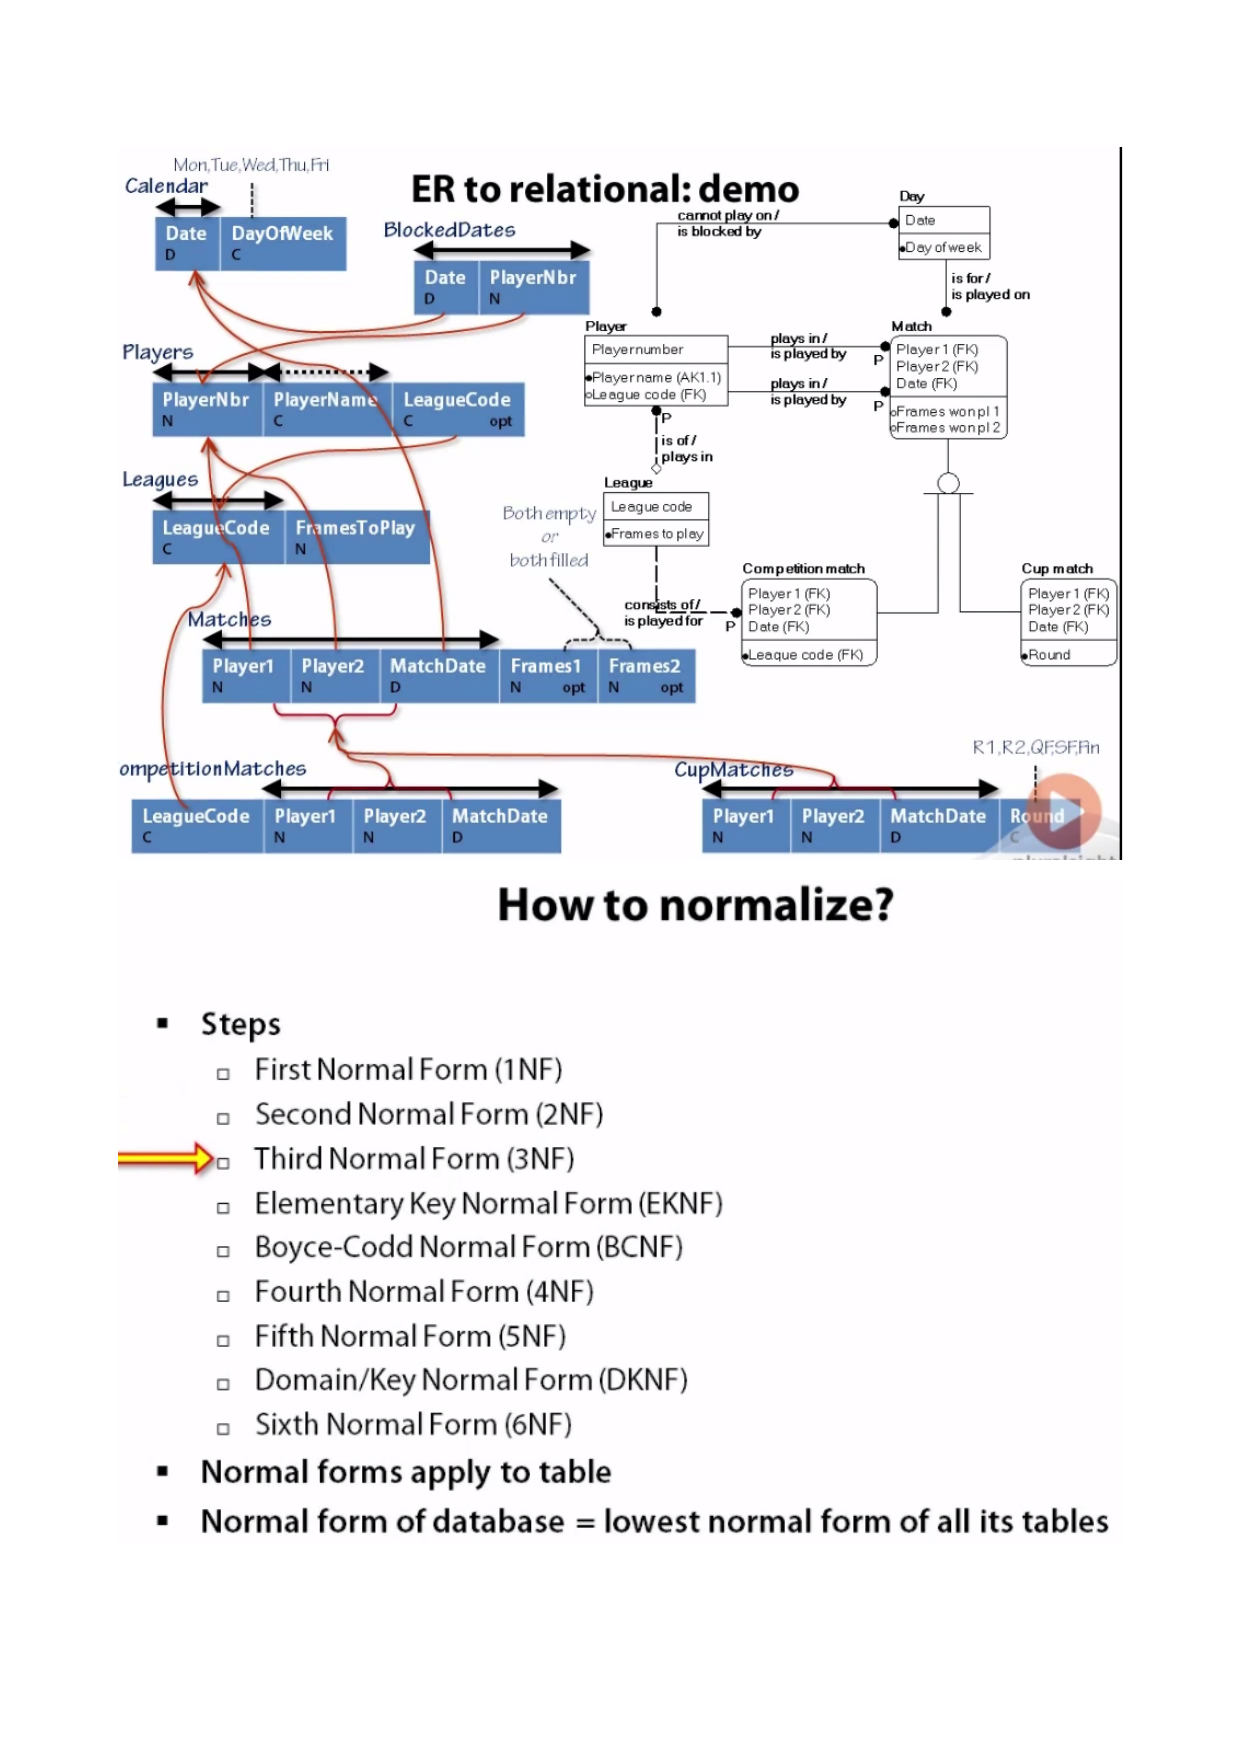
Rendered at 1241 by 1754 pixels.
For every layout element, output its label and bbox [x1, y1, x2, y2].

picture [118, 147, 1123, 860]
picture [118, 878, 1123, 1545]
